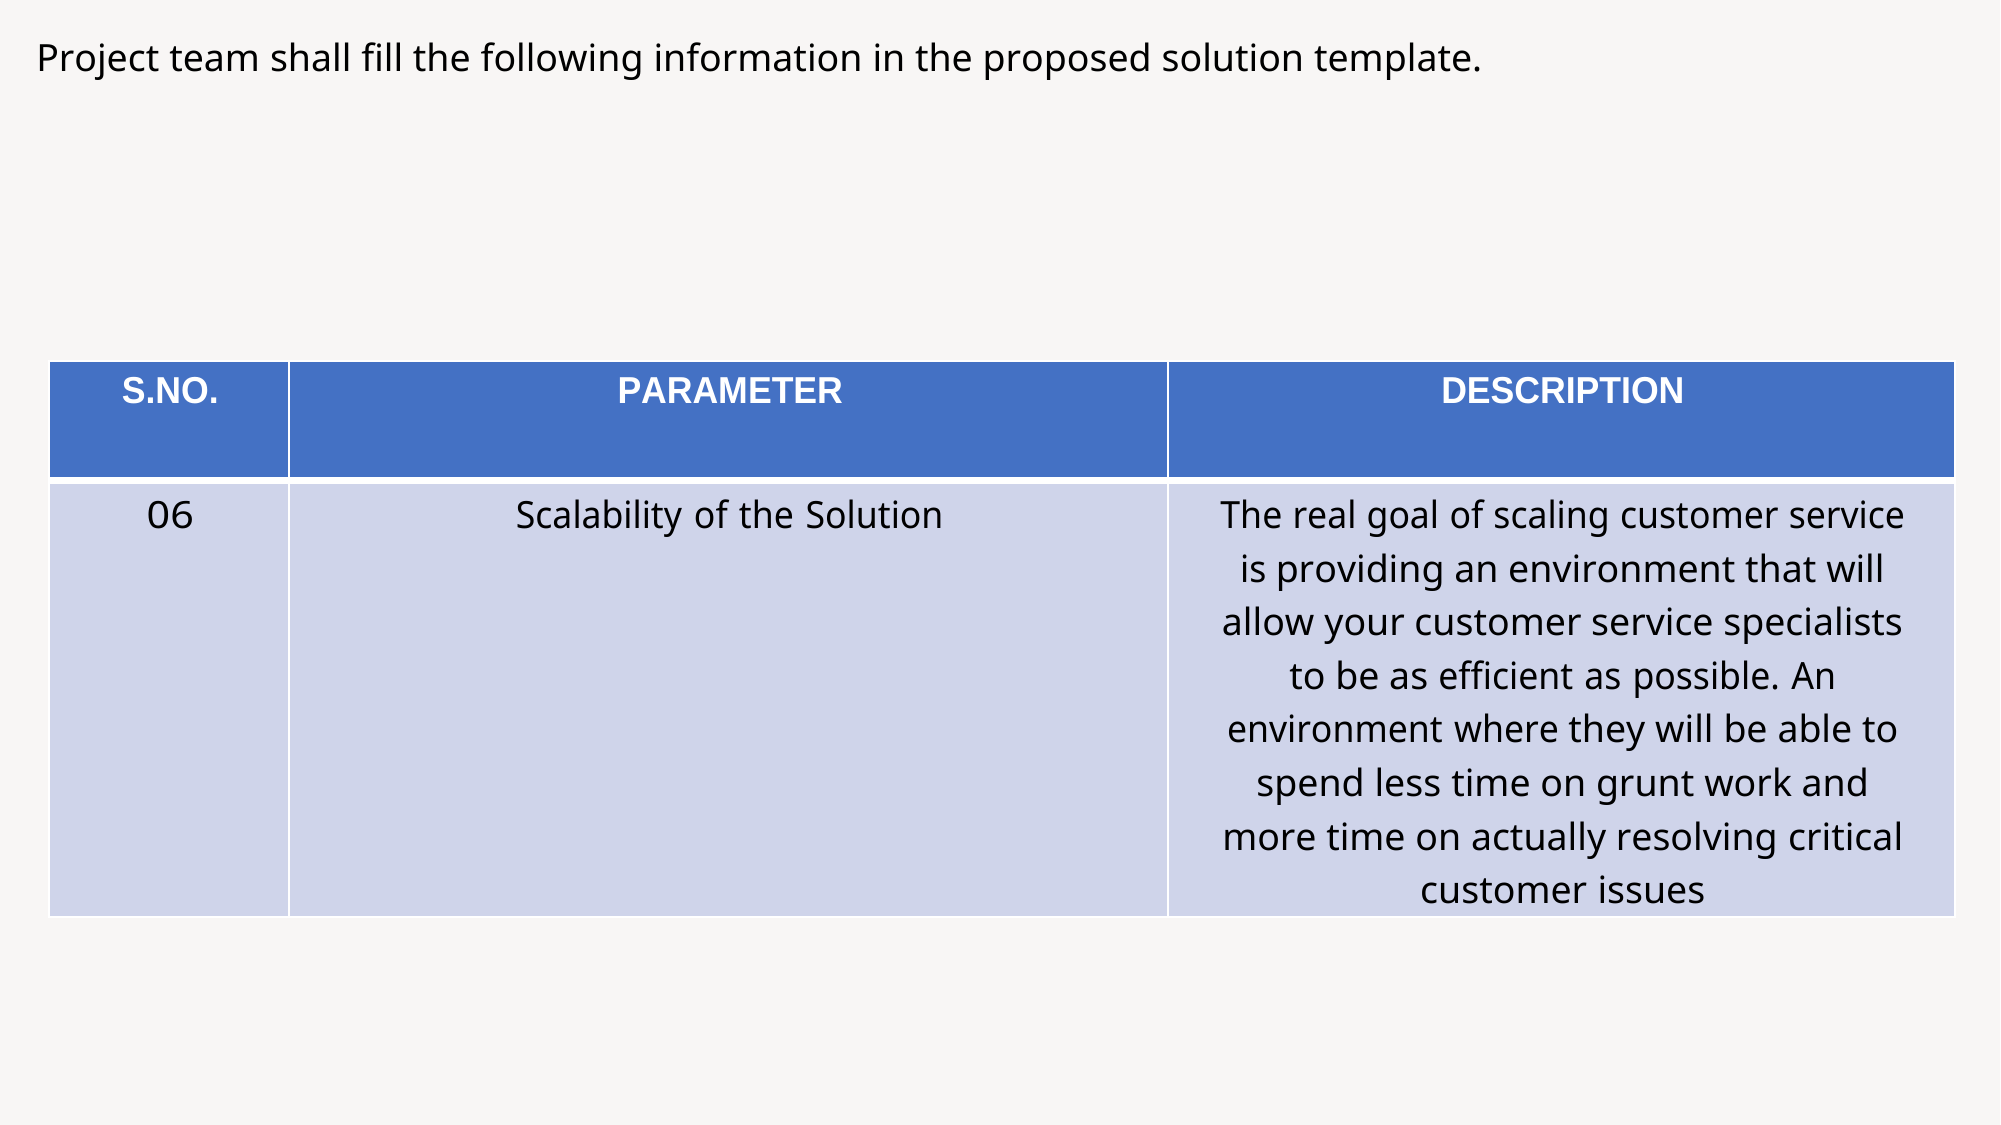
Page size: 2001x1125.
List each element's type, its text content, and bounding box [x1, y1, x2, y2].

table_cell 06 [50, 484, 288, 916]
text Project team shall fill the following information in the proposed solution template. [36, 31, 1981, 82]
table_header S.NO. [50, 362, 288, 477]
table_cell The real goal of scaling customer service is providing an environment that will allow your customer service specialists to be as efficient as possible. An environment where they will be able to spend less time on grunt work and more time on actually resolving critical customer issues [1169, 484, 1954, 916]
table_cell Scalability of the Solution [290, 484, 1167, 916]
table_header PARAMETER [290, 362, 1167, 477]
table_header DESCRIPTION [1169, 362, 1954, 477]
